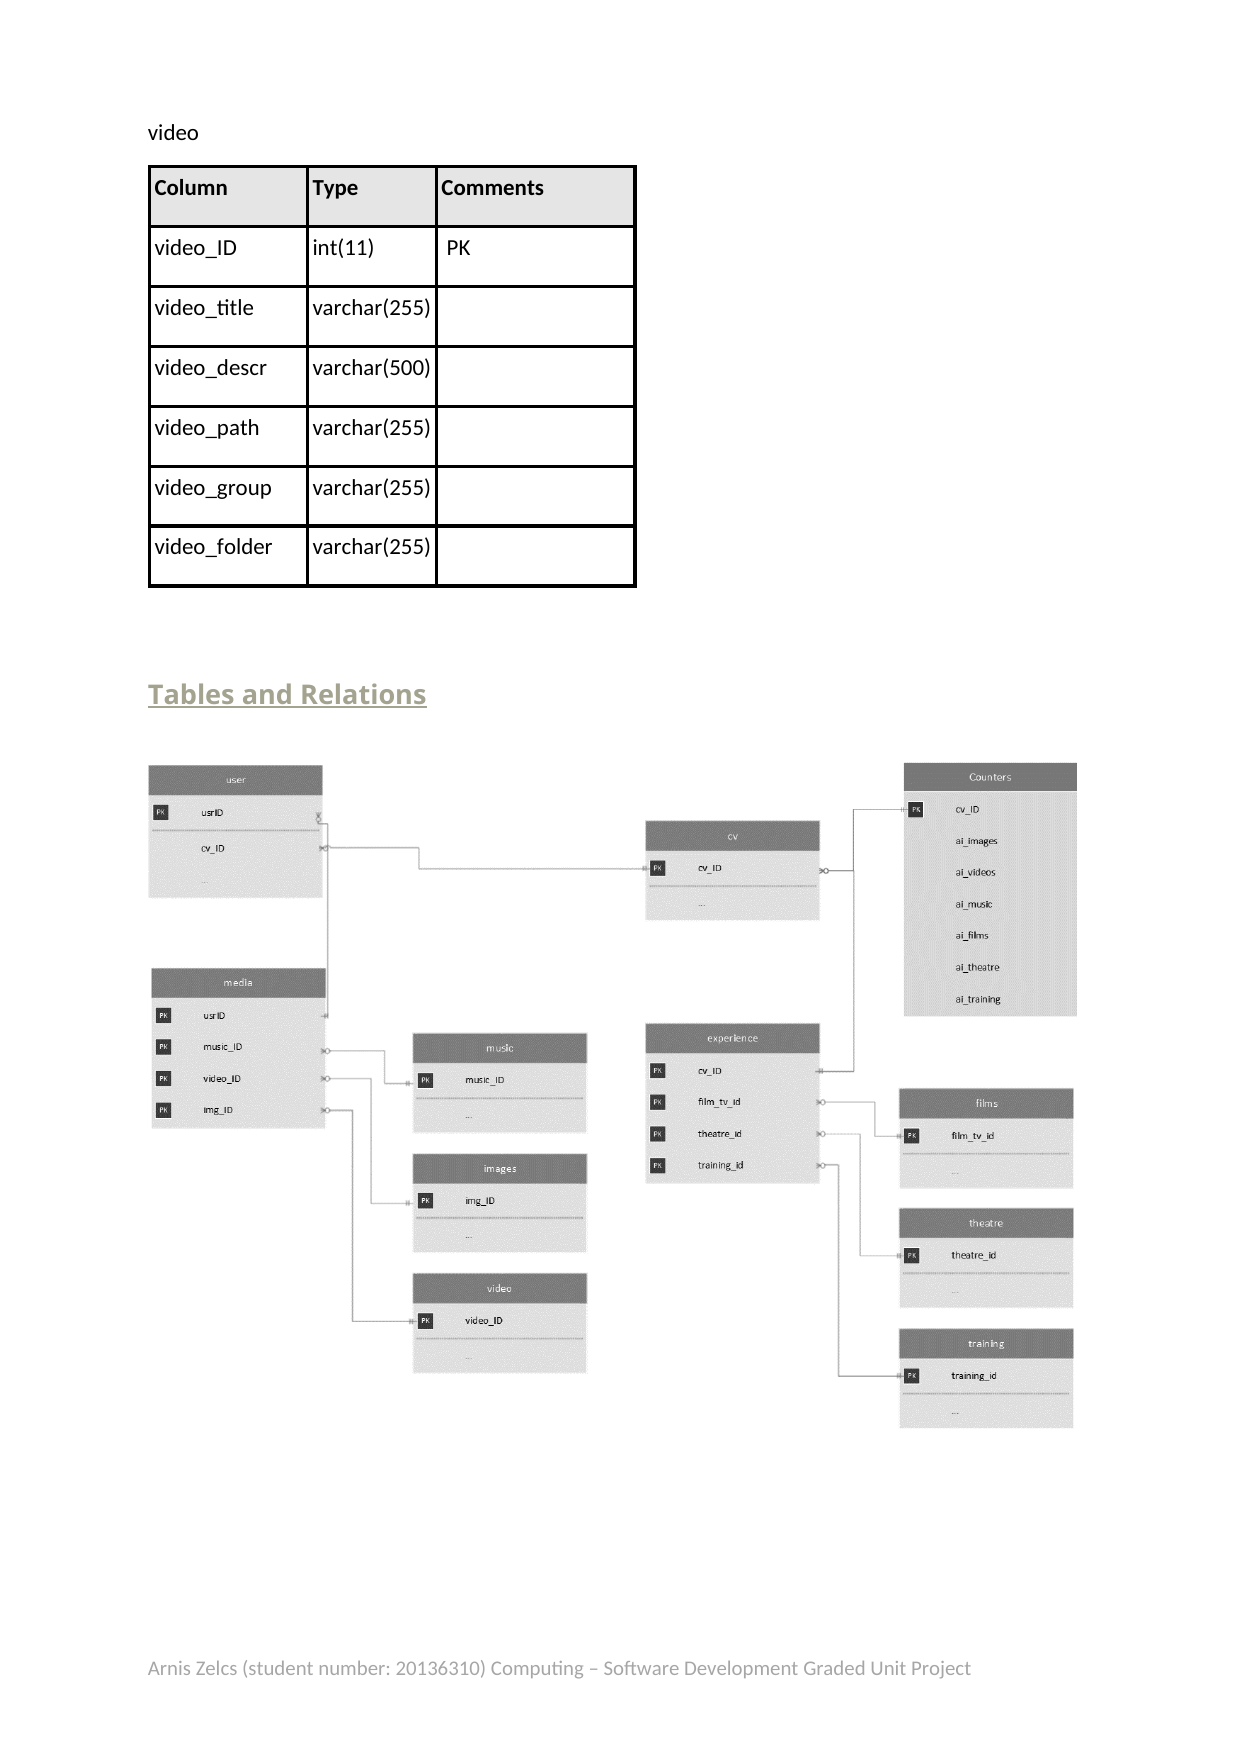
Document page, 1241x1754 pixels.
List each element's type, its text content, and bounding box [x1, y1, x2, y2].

table_cell video_path [151, 408, 306, 464]
table_cell varchar(255) [309, 468, 435, 524]
table_cell video_title [151, 288, 306, 345]
table_cell [438, 528, 633, 584]
table_cell [438, 288, 633, 345]
table_cell [438, 408, 633, 464]
table_cell [438, 348, 633, 404]
table_cell video_ID [151, 228, 306, 285]
table_cell video_descr [151, 348, 306, 404]
table_header Column [151, 168, 306, 225]
table_cell [438, 468, 633, 524]
table_cell varchar(255) [309, 528, 435, 584]
table_cell video_folder [151, 528, 306, 584]
table_cell varchar(500) [309, 348, 435, 404]
table_cell varchar(255) [309, 408, 435, 464]
picture [147, 761, 1078, 1429]
subtitle Tables and Relations [148, 675, 1078, 712]
table_header Type [309, 168, 435, 225]
table_cell video_group [151, 468, 306, 524]
table_header Comments [438, 168, 633, 225]
text video [148, 118, 1078, 146]
table_cell PK [438, 228, 633, 285]
table_cell int(11) [309, 228, 435, 285]
table_cell varchar(255) [309, 288, 435, 345]
